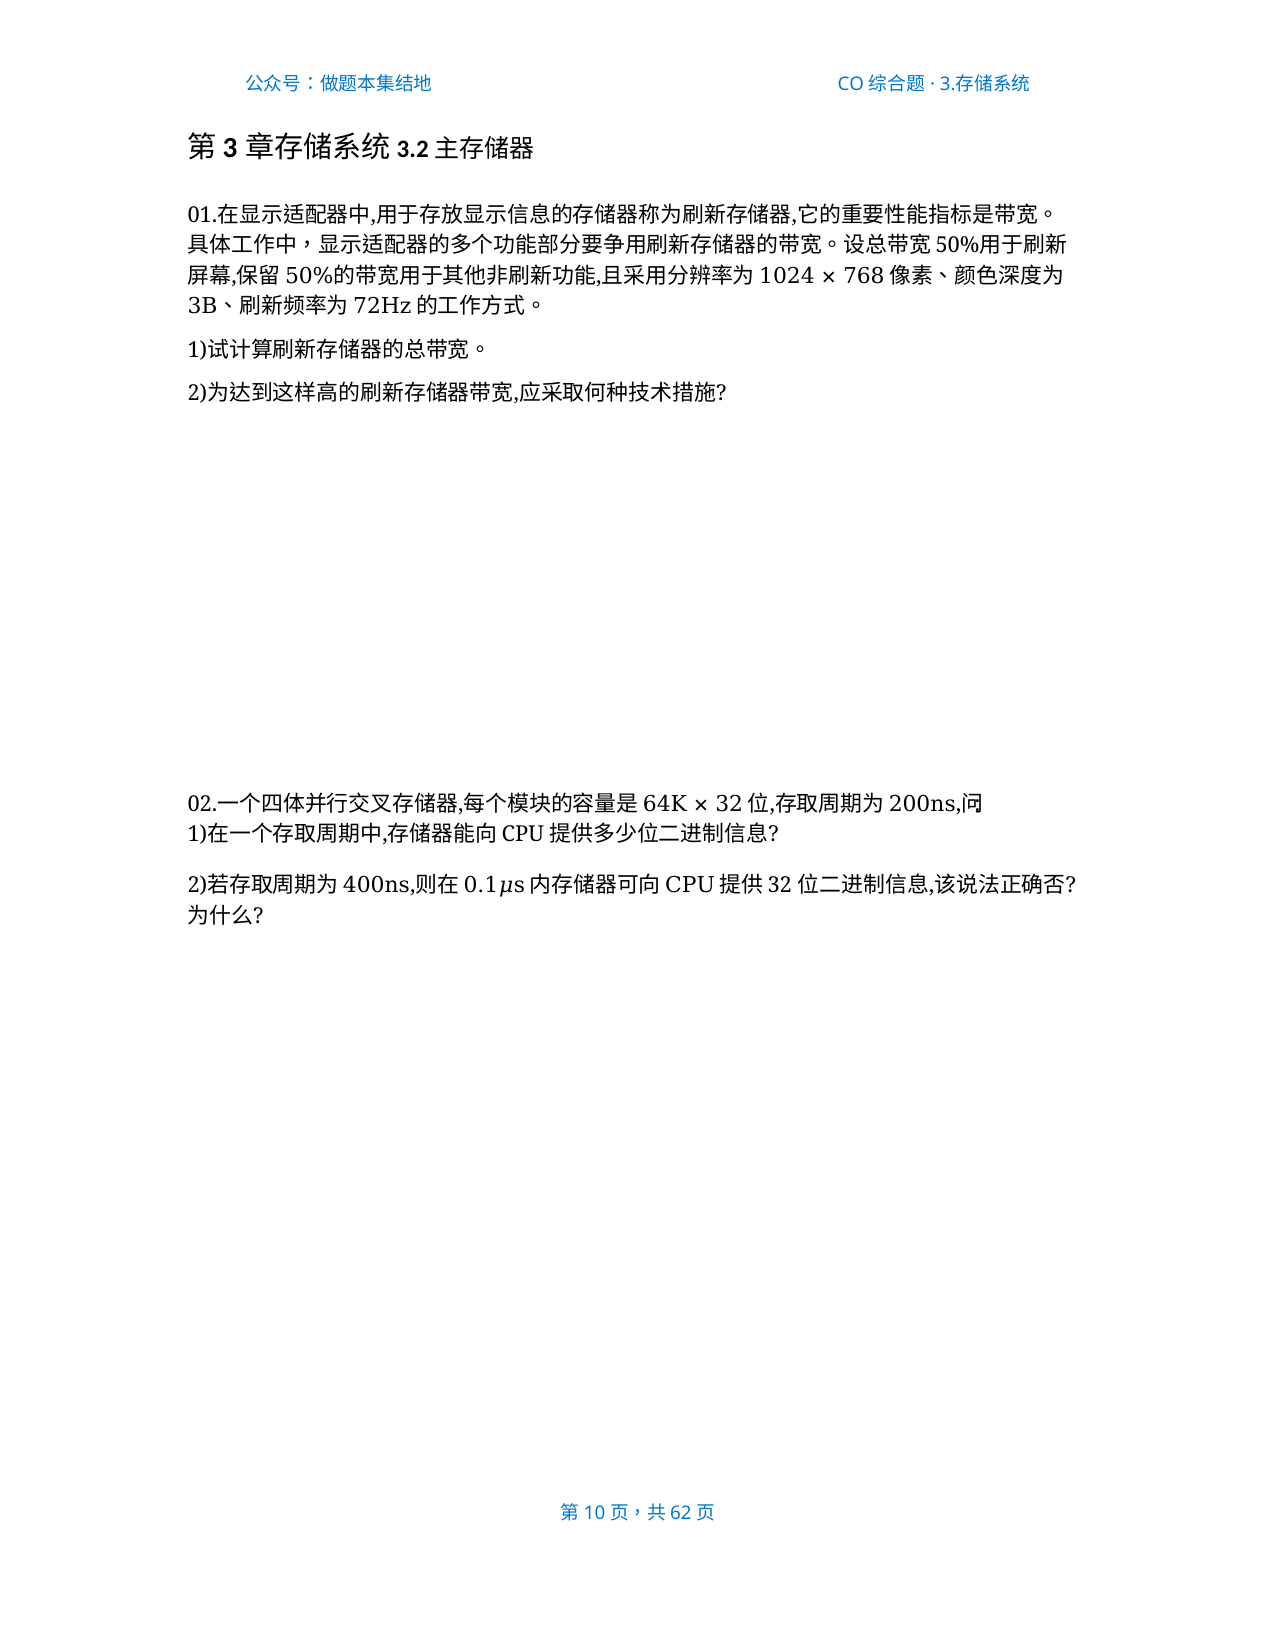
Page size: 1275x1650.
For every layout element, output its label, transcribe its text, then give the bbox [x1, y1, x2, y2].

text 第3 章存储系统3.2 主存储器 [187, 126, 750, 166]
text 1)试计算刷新存储器的总带宽。 [187, 339, 1125, 361]
text 公众号：做题本集结地 CO 综合题 · 3.存储系统 [150, 76, 1125, 94]
text 2)若存取周期为400ns,则在0.1𝜇s内存储器可向CPU提供32 位二进制信息,该说法正确否?为什么? [187, 869, 1080, 929]
text 第 10 页，共62 页 [150, 1506, 1125, 1523]
text 01.在显示适配器中,用于存放显示信息的存储器称为刷新存储器,它的重要性能指标是带宽。具体工作中，显示适配器的多个功能部分要争用刷新存储器的带宽。设总带宽50%用于刷新屏幕,保留50%的带宽用于其他非刷新功能,且采用分辨率为1024 × 768像素、颜色深度为3B、刷新频率为72Hz的工作方式。 [187, 199, 1080, 320]
text 2)为达到这样高的刷新存储器带宽,应采取何种技术措施? [187, 382, 1125, 404]
text 02.一个四体并行交叉存储器,每个模块的容量是64K × 32位,存取周期为200ns,问: 1)在一个存取周期中,存储器能向CPU 提供多少位二进制信息? [187, 788, 990, 848]
